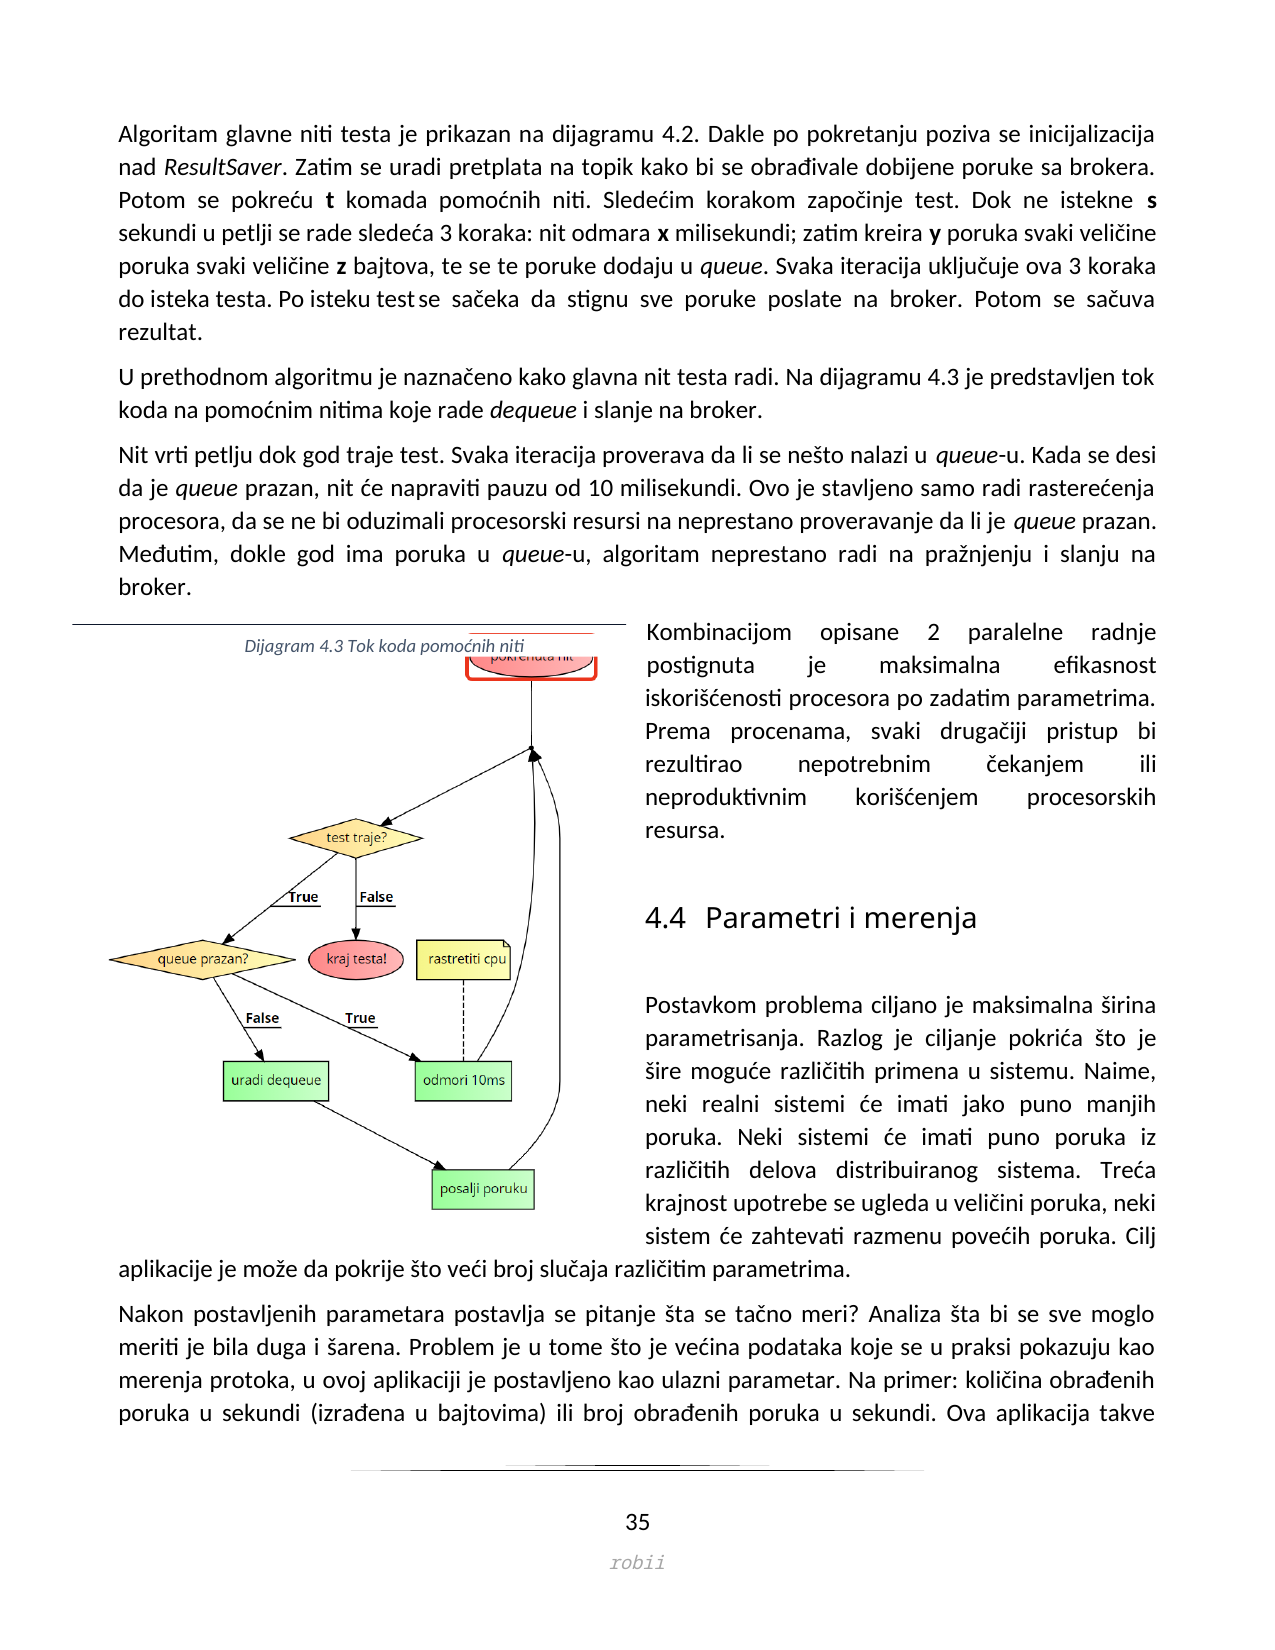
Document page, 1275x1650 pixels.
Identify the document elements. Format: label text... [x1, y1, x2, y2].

text Nit vrti petlju dok god traje test. Svaka iteracija proverava da li se nešto nalazi u queue-u. Kada se desi da je queue prazan, nit će napraviti pauzu od 10 milisekundi. Ovo je stavljeno samo radi rasterećenja procesora, da se ne bi oduzimali procesorski resursi na neprestano proveravanje da li je queue prazan. Međutim, dokle god ima poruka u queue-u, algoritam neprestano radi na pražnjenju i slanju na broker. [118, 439, 1157, 602]
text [118, 1298, 1157, 1428]
text Algoritam glavne niti testa je prikazan na dijagramu 4.2. Dakle po pokretanju poziva se inicijalizacija nad ResultSaver. Zatim se uradi pretplata na topik kako bi se obrađivale dobijene poruke sa brokera. Potom se pokreću t komada pomoćnih niti. Sledećim korakom započinje test. Dok ne istekne s sekundi u petlji se rade sledeća 3 koraka: nit odmara x milisekundi; zatim kreira y poruka svaki veličine poruka svaki veličine z bajtova, te se te poruke dodaju u queue. Svaka iteracija uključuje ova 3 koraka do isteka testa. Po isteku test se sačeka da stignu sve poruke poslate na broker. Potom se sačuva rezultat. [118, 118, 1157, 346]
picture [72, 624, 627, 1222]
text Postavkom problema ciljano je maksimalna širina parametrisanja. Razlog je ciljanje pokrića što je šire moguće različitih primena u sistemu. Naime, neki realni sistemi će imati jako puno manjih poruka. Neki sistemi će imati puno poruka iz različitih delova distribuiranog sistema. Treća krajnost upotrebe se ugleda u veličini poruka, neki sistem će zahtevati razmenu povećih poruka. Cilj aplikacije je može da pokrije što veći broj slučaja različitim parametrima. [118, 990, 1157, 1283]
text Kombinacijom opisane 2 paralelne radnje postignuta je maksimalna efikasnost iskorišćenosti procesora po zadatim parametrima. Prema procenama, svaki drugačiji pristup bi rezultirao nepotrebnim čekanjem ili neproduktivnim korišćenjem procesorskih resursa. [118, 616, 1157, 844]
subtitle Parametri i merenja [627, 897, 1157, 937]
text U prethodnom algoritmu je naznačeno kako glavna nit testa radi. Na dijagramu 4.3 je predstavljen tok koda na pomoćnim nitima koje rade dequeue i slanje na broker. [118, 361, 1157, 424]
